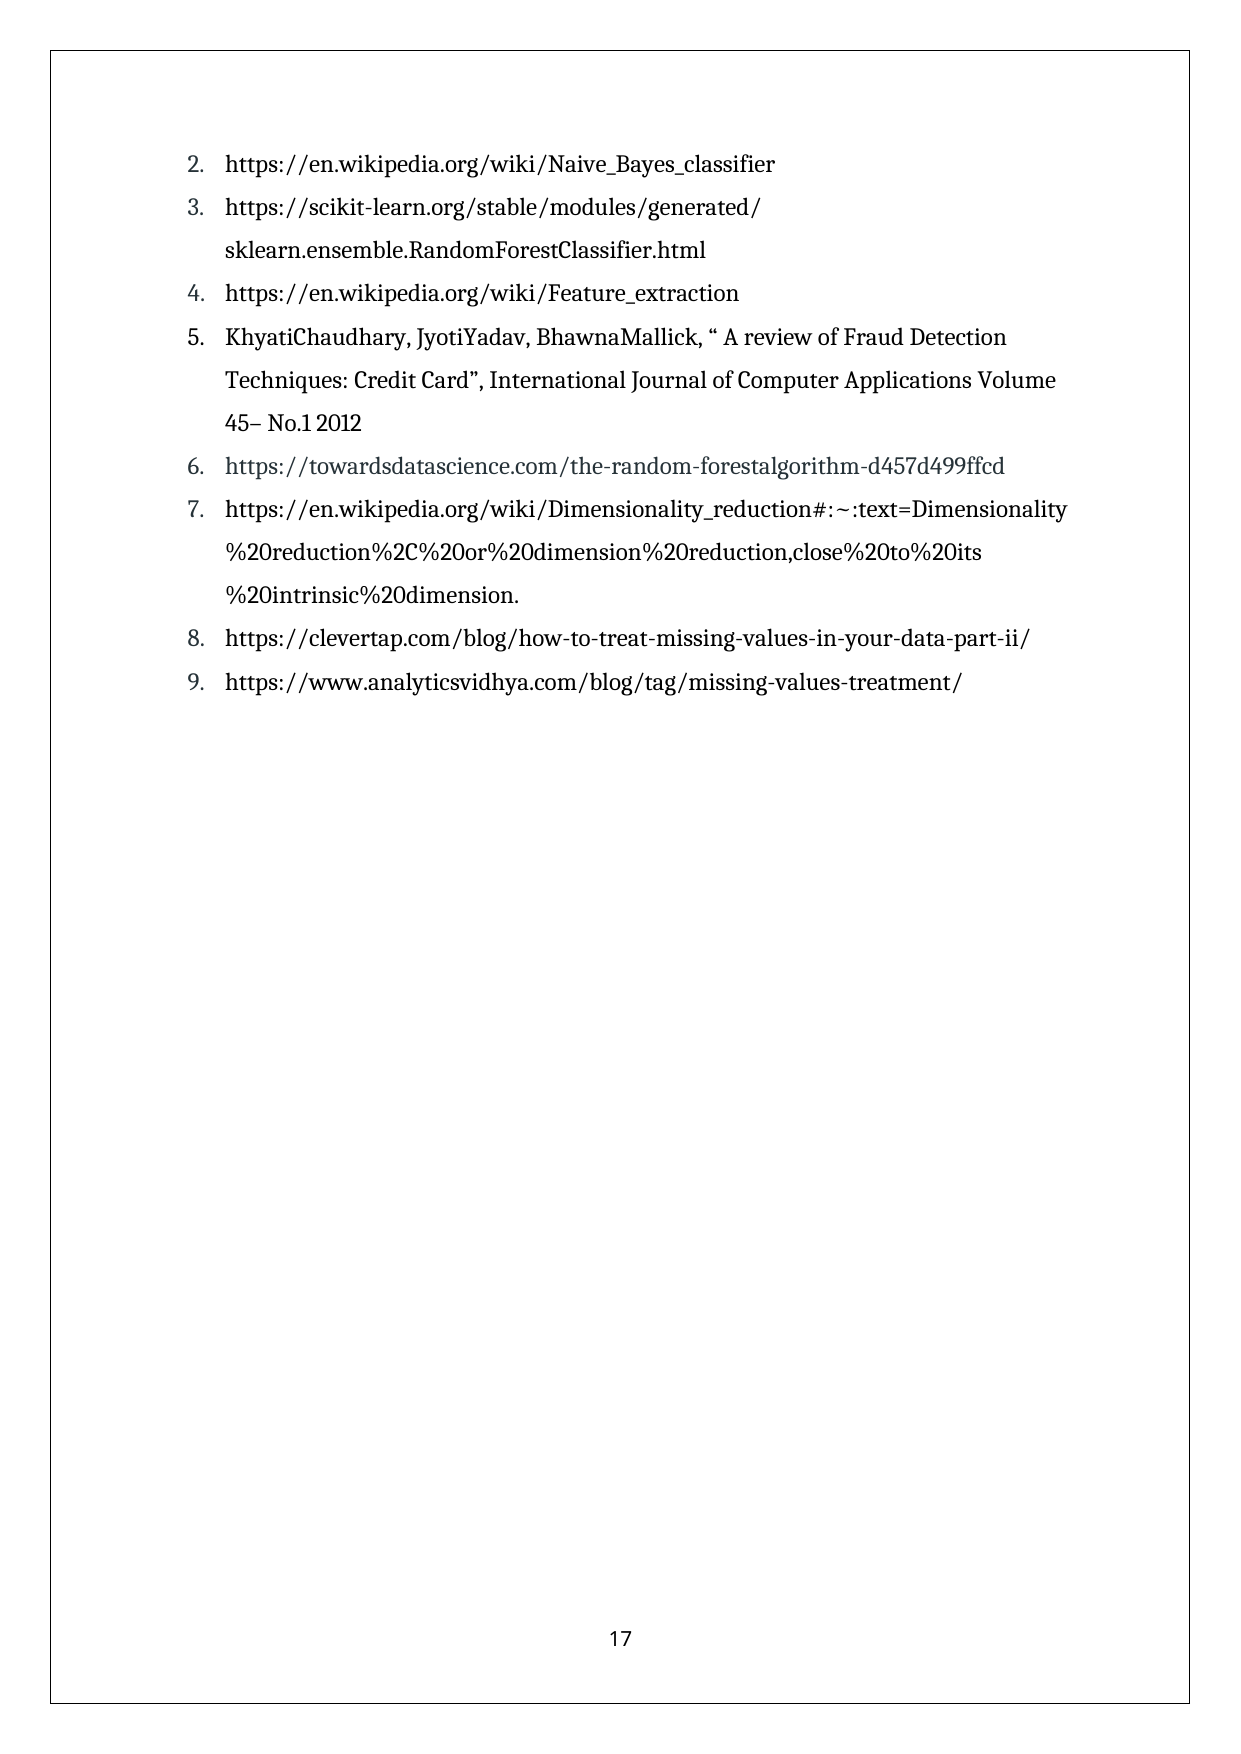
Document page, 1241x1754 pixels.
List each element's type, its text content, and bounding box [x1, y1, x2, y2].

list https://towardsdatascience.com/the-random-forestalgorithm-d457d499ffcd [187, 452, 1090, 481]
list https://en.wikipedia.org/wiki/Feature_extraction [187, 279, 1090, 308]
list KhyatiChaudhary, JyotiYadav, BhawnaMallick, “ A review of Fraud Detection Techniques: Credit Card”, International Journal of Computer Applications Volume 45– No.1 2012 [187, 322, 1090, 437]
list https://www.analyticsvidhya.com/blog/tag/missing-values-treatment/ [187, 667, 1090, 696]
list https://scikit-learn.org/stable/modules/generated/sklearn.ensemble.RandomForestClassifier.html [187, 193, 1090, 265]
list https://en.wikipedia.org/wiki/Dimensionality_reduction#:~:text=Dimensionality%20reduction%2C%20or%20dimension%20reduction,close%20to%20its%20intrinsic%20dimension. [187, 495, 1090, 610]
list https://clevertap.com/blog/how-to-treat-missing-values-in-your-data-part-ii/ [187, 624, 1090, 653]
list https://en.wikipedia.org/wiki/Naive_Bayes_classifier [187, 150, 1090, 179]
